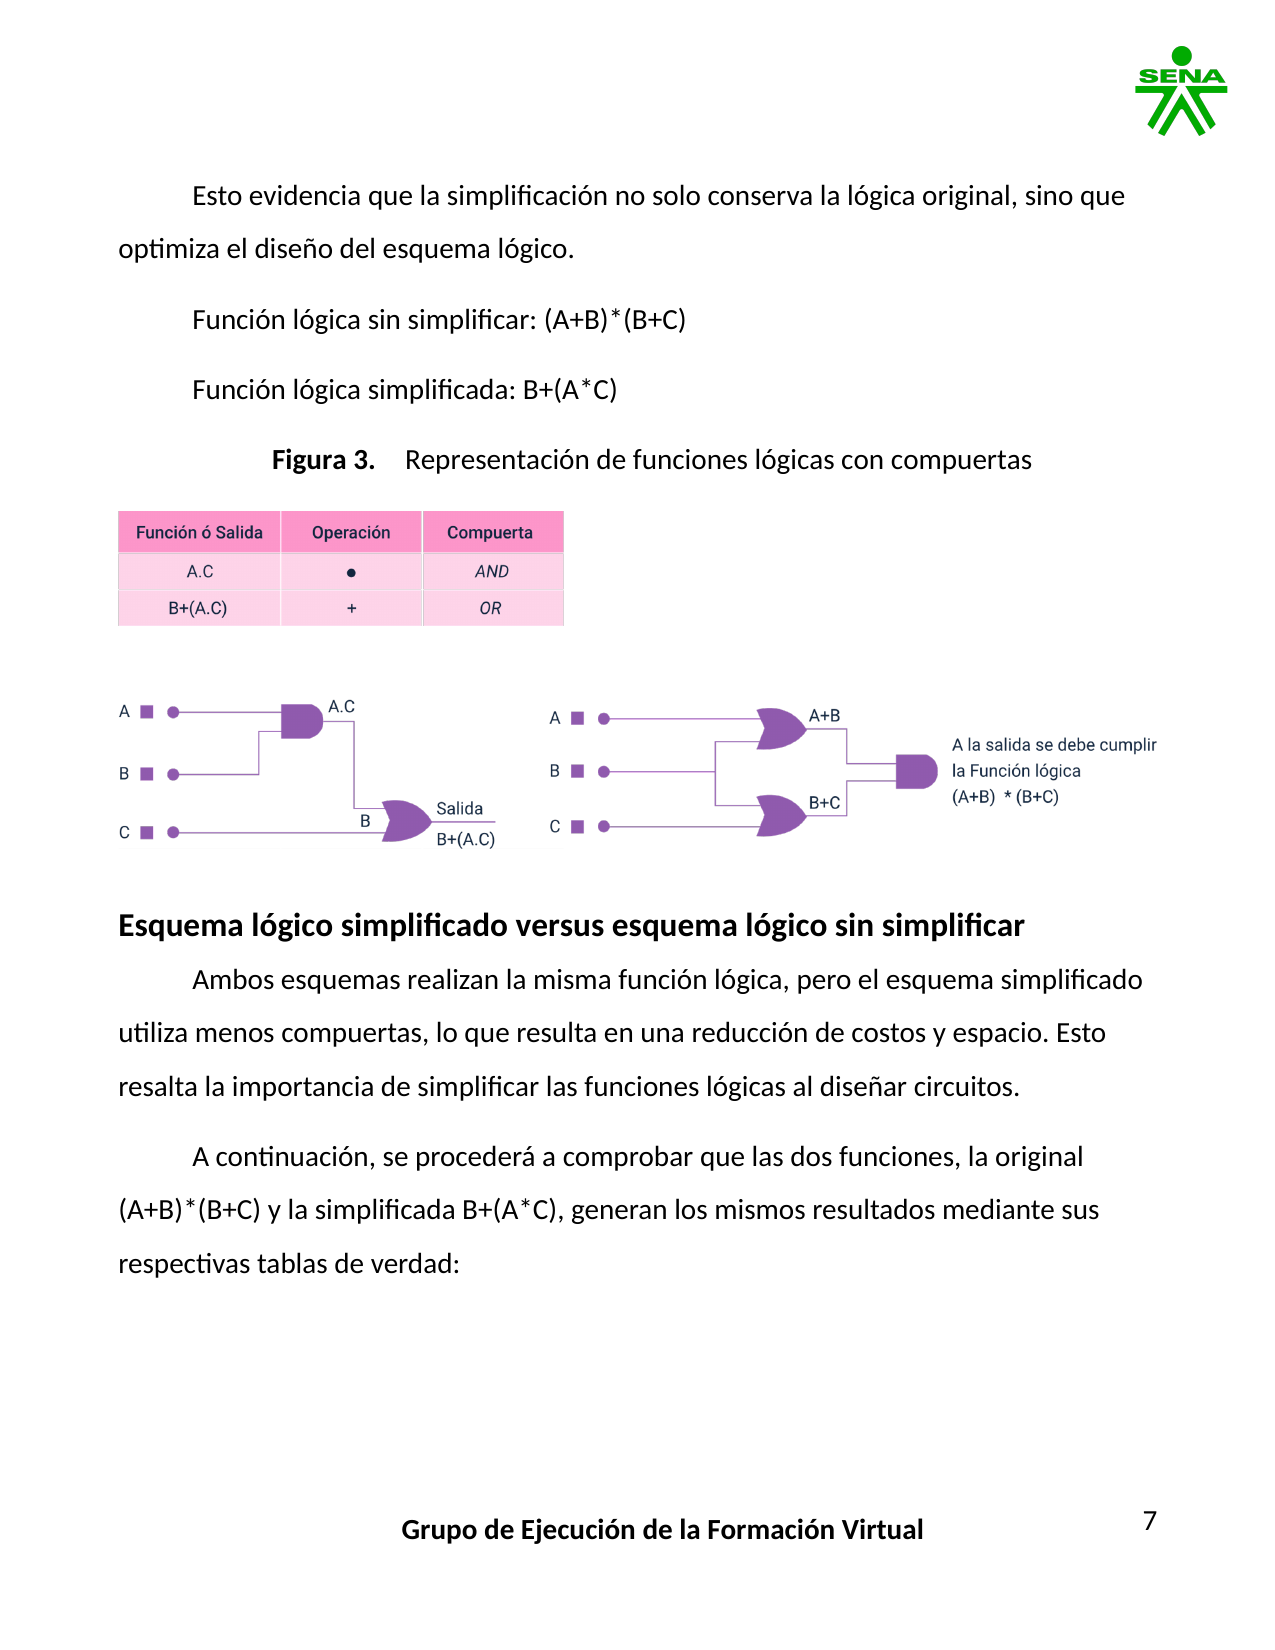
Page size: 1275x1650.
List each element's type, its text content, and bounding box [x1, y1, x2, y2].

text Esto evidencia que la simplificación no solo conserva la lógica original, sino que optimiza el diseño del esquema lógico. [118, 177, 1157, 266]
subtitle Esquema lógico simplificado versus esquema lógico sin simplificar [118, 904, 1157, 944]
text Ambos esquemas realizan la misma función lógica, pero el esquema simplificado utiliza menos compuertas, lo que resulta en una reducción de costos y espacio. Esto resalta la importancia de simplificar las funciones lógicas al diseñar circuitos. [118, 961, 1157, 1103]
text Representación de funciones lógicas con compuertas [148, 441, 1157, 477]
text A continuación, se procederá a comprobar que las dos funciones, la original (A+B)*(B+C) y la simplificada B+(A*C), generan los mismos resultados mediante sus respectivas tablas de verdad: [118, 1138, 1157, 1281]
picture [118, 511, 1157, 849]
picture [1135, 46, 1228, 136]
text Función lógica simplificada: B+(A*C) [118, 371, 1157, 406]
text Función lógica sin simplificar: (A+B)*(B+C) [118, 301, 1157, 336]
